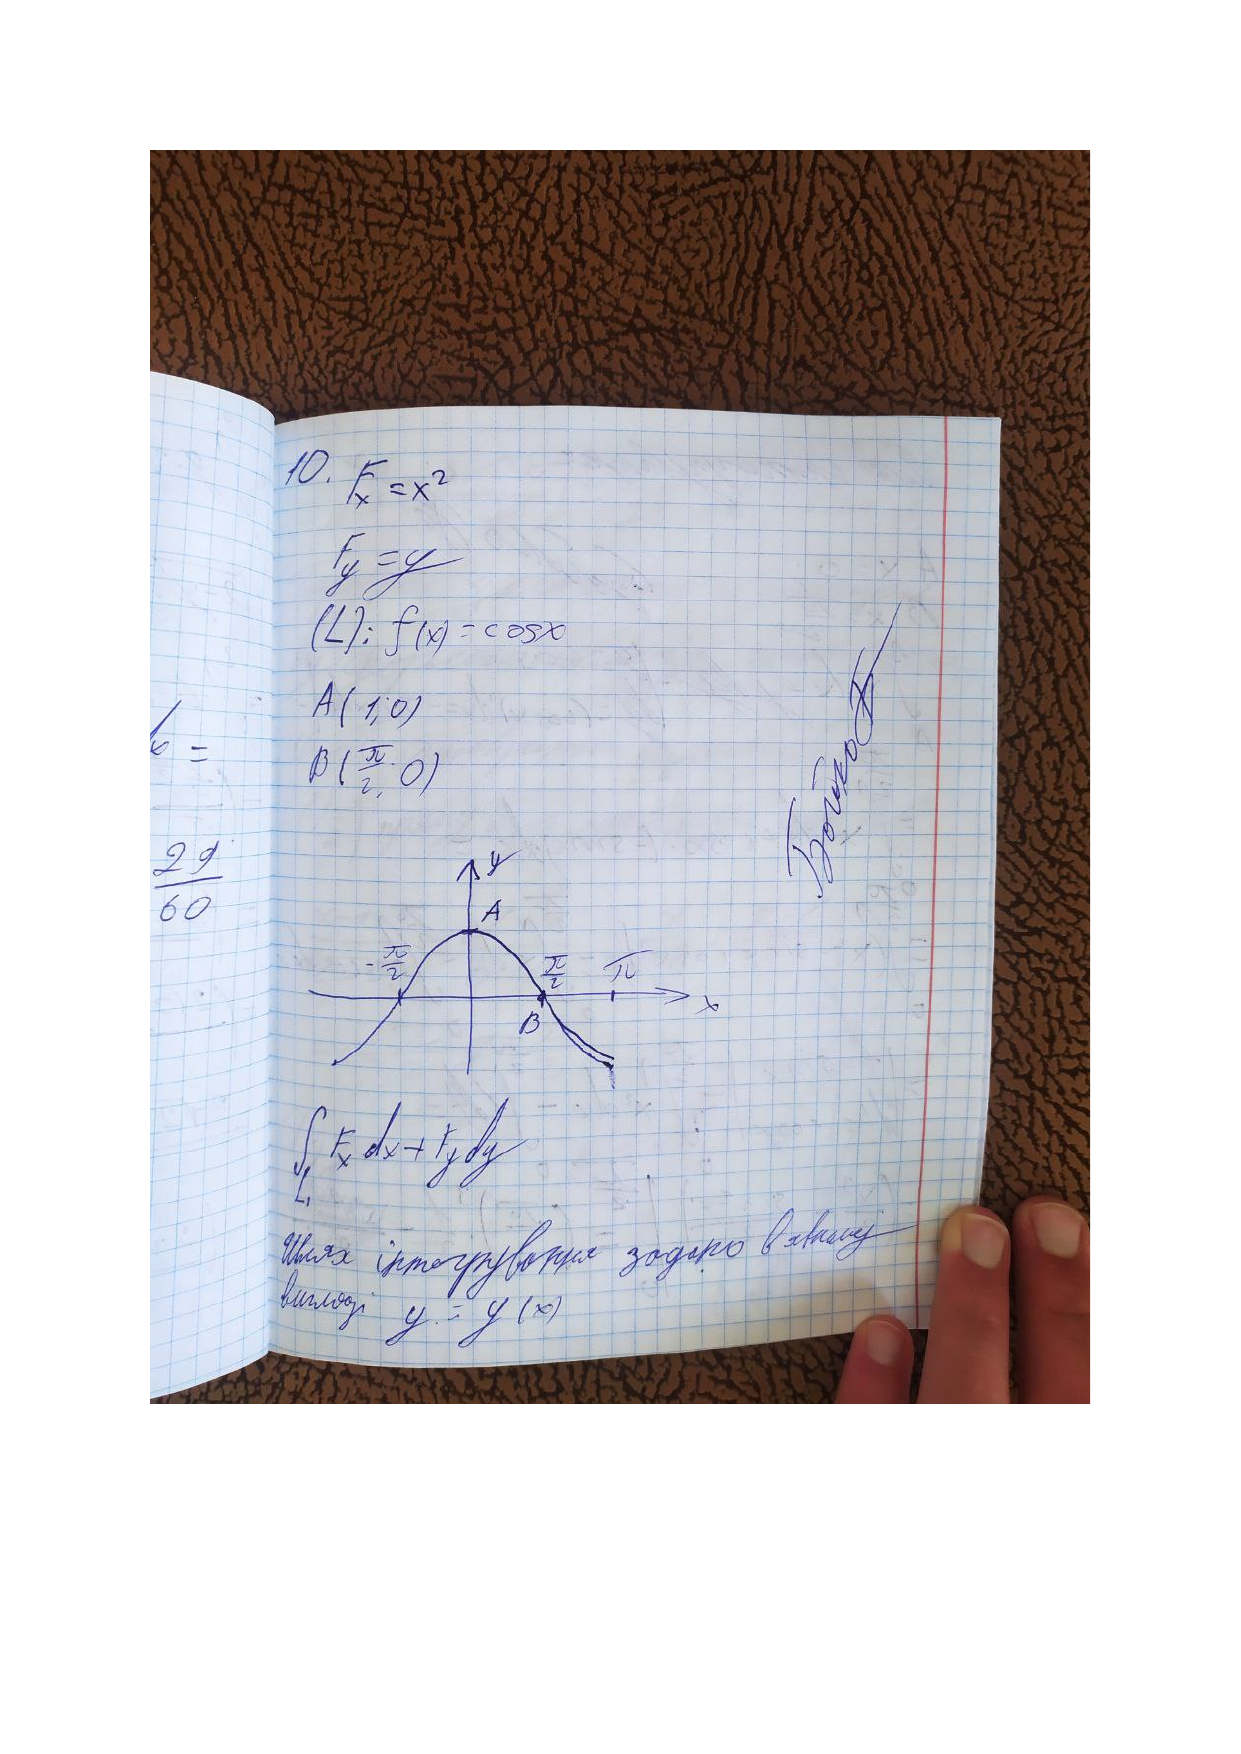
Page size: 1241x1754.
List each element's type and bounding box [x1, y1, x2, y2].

picture [150, 150, 1091, 1404]
